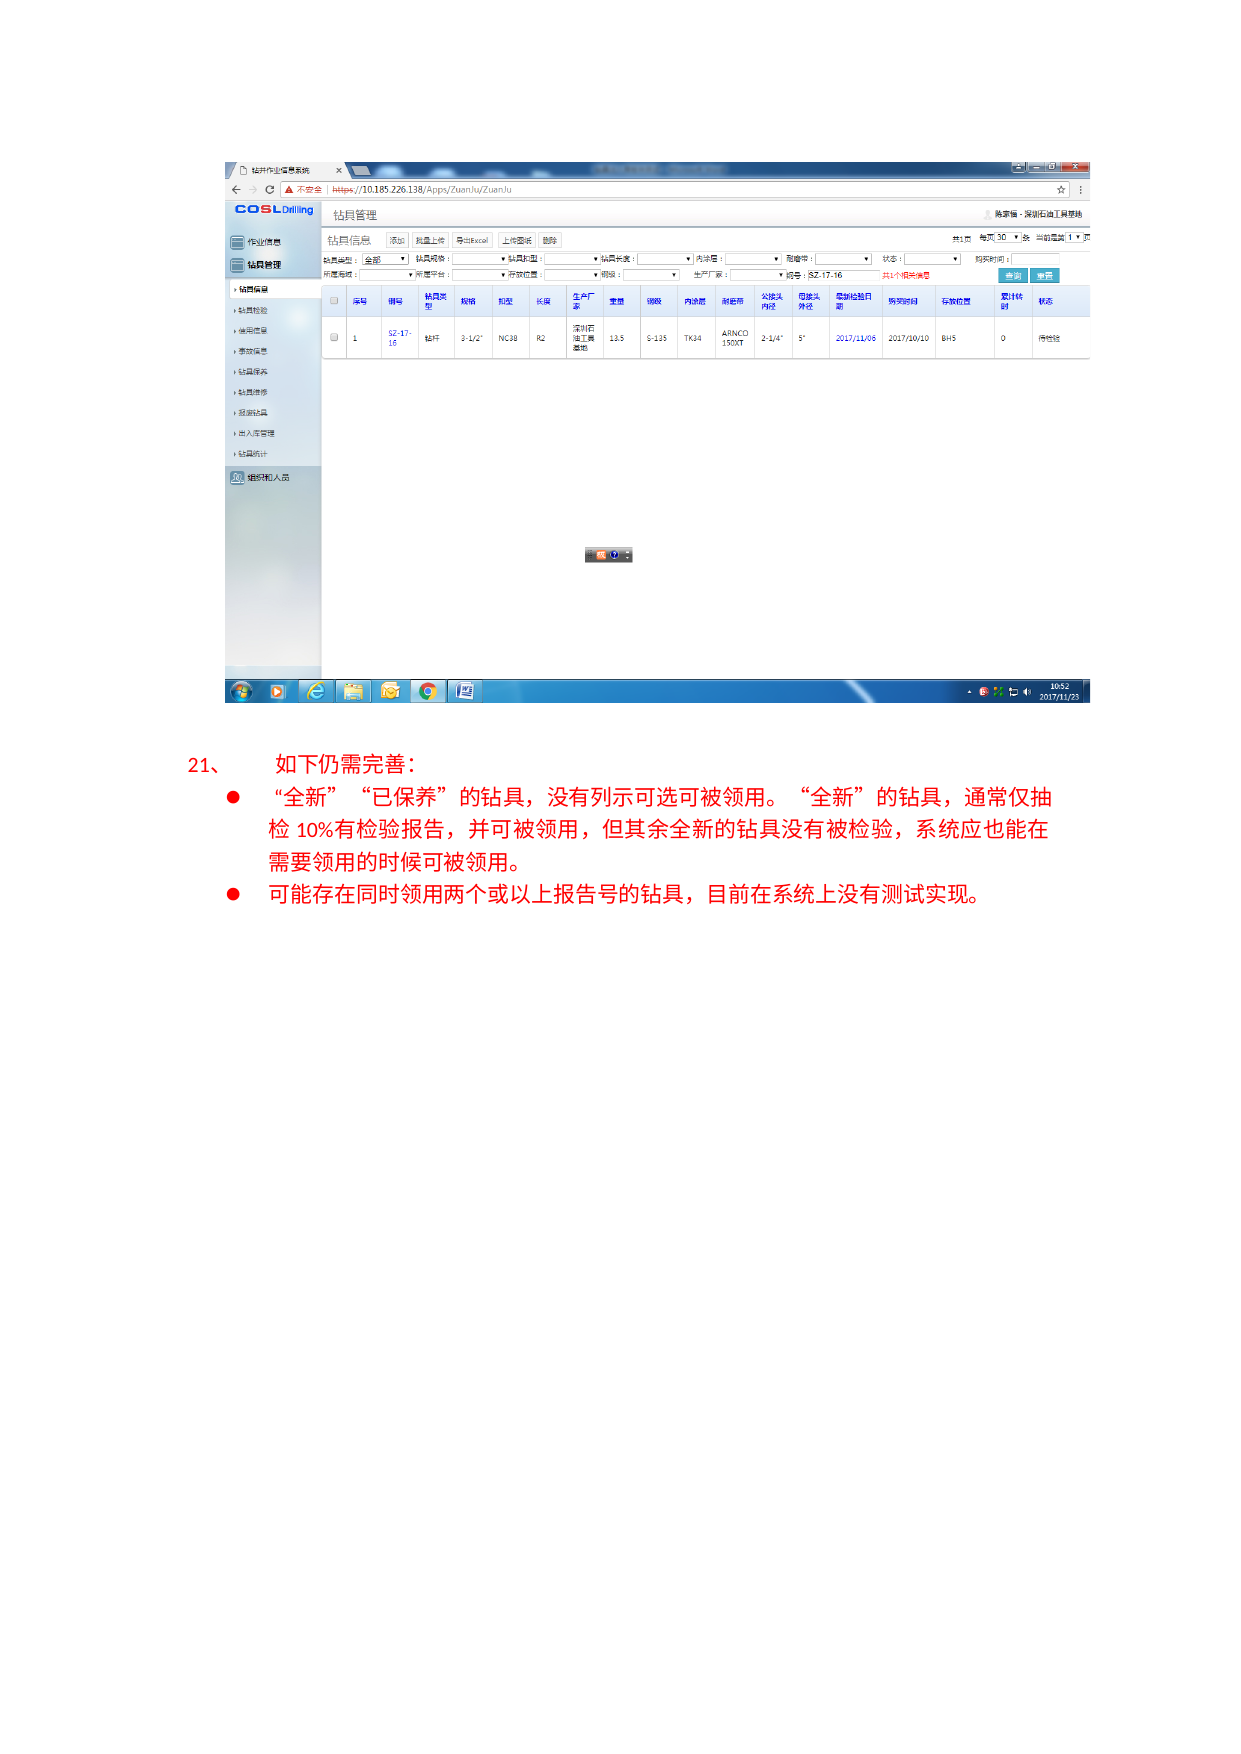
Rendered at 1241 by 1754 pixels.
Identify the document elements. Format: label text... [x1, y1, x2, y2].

list 可能存在同时领用两个或以上报告号的钻具，目前在系统上没有测试实现。 [225, 877, 1053, 909]
picture [225, 162, 1091, 703]
list 如下仍需完善： [187, 747, 1053, 779]
list “全新”“已保养”的钻具，没有列示可选可被领用。“全新”的钻具，通常仅抽检10%有检验报告，并可被领用，但其余全新的钻具没有被检验，系统应也能在需要领用的时候可被领用。 [225, 779, 1053, 877]
